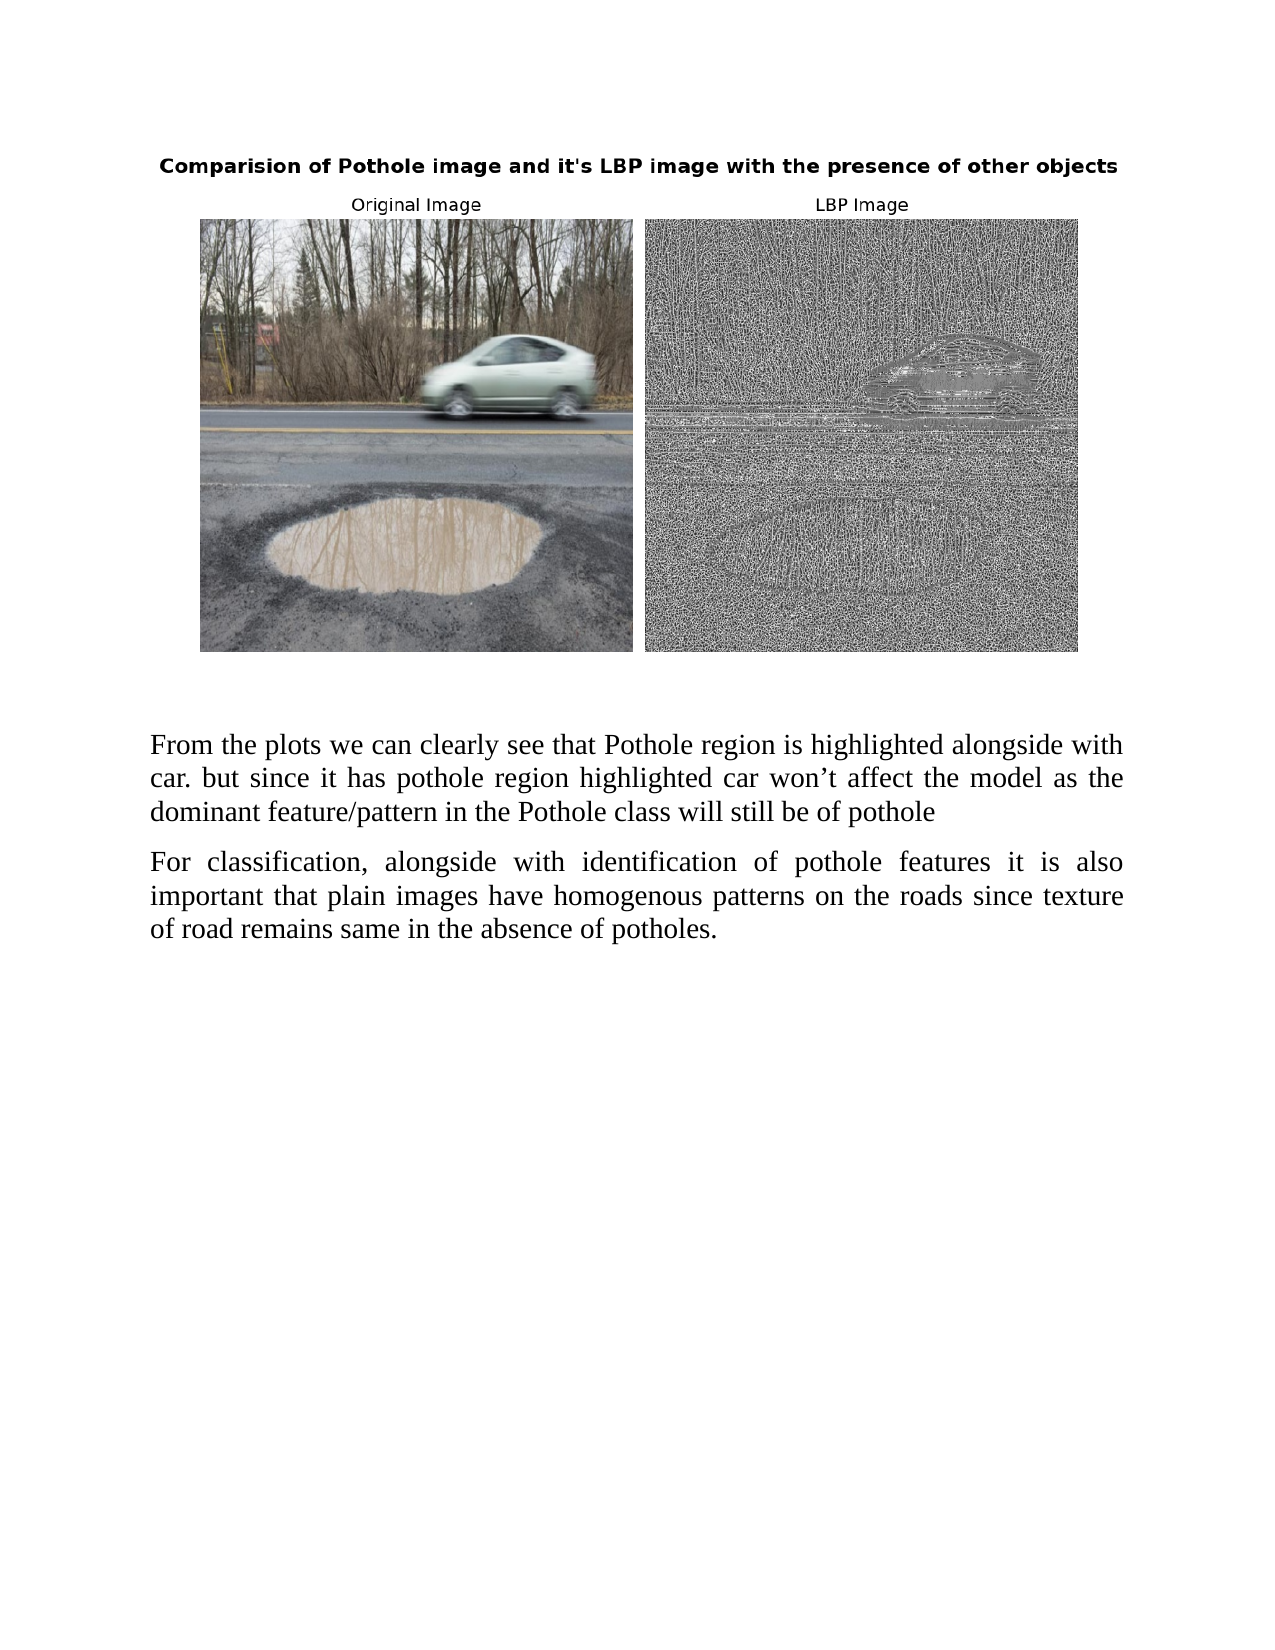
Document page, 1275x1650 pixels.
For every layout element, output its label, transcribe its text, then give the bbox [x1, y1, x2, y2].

text For classification, alongside with identification of pothole features it is also important that plain images have homogenous patterns on the roads since texture of road remains same in the absence of potholes. [150, 844, 1125, 945]
text From the plots we can clearly see that Pothole region is highlighted alongside with car. but since it has pothole region highlighted car won’t affect the model as the dominant feature/pattern in the Pothole class will still be of pothole [150, 727, 1125, 828]
picture [150, 150, 1125, 661]
